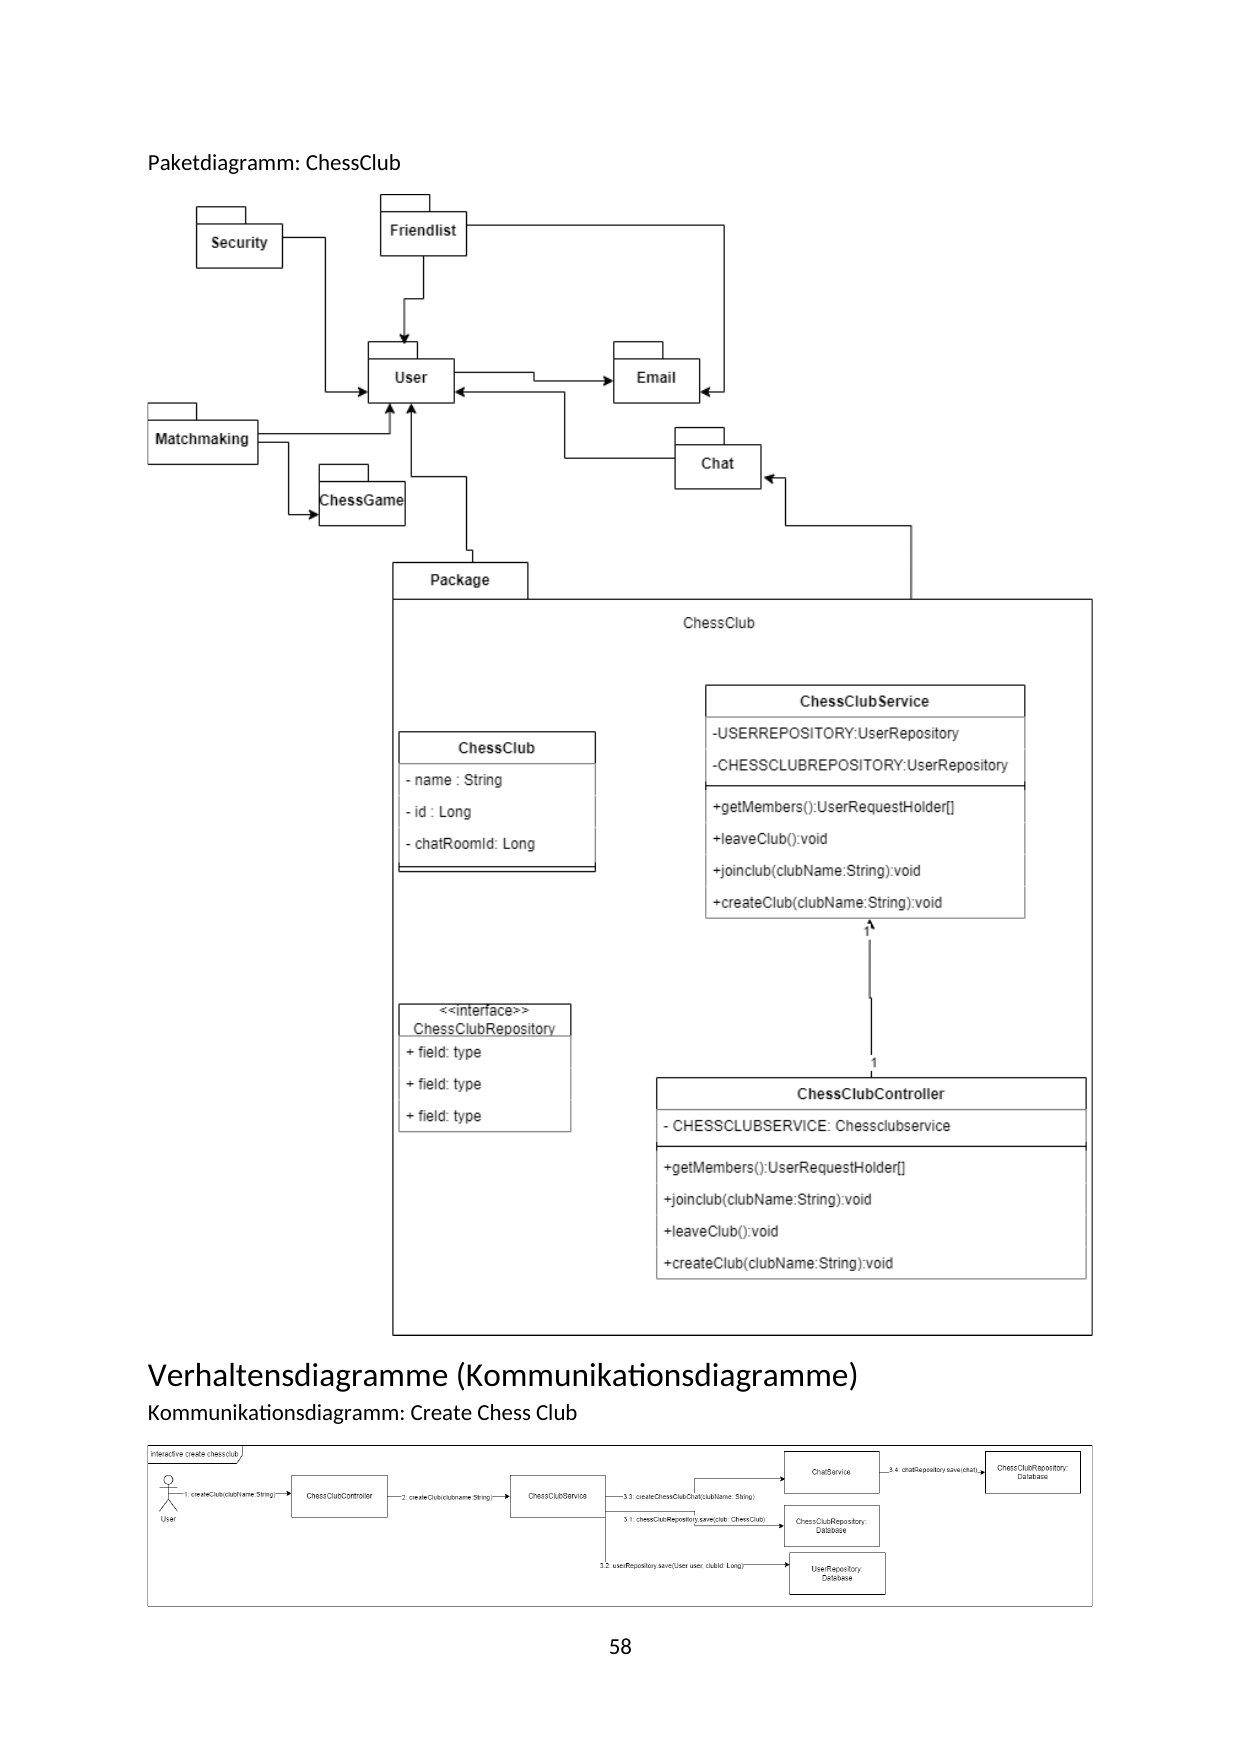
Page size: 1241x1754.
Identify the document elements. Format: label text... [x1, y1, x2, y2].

picture [147, 1445, 1093, 1607]
text Kommunikationsdiagramm: Create Chess Club [148, 1398, 1093, 1426]
text Paketdiagramm: ChessClub [148, 148, 1093, 176]
picture [147, 194, 1093, 1336]
subtitle Verhaltensdiagramme (Kommunikationsdiagramme) [148, 1354, 1093, 1395]
